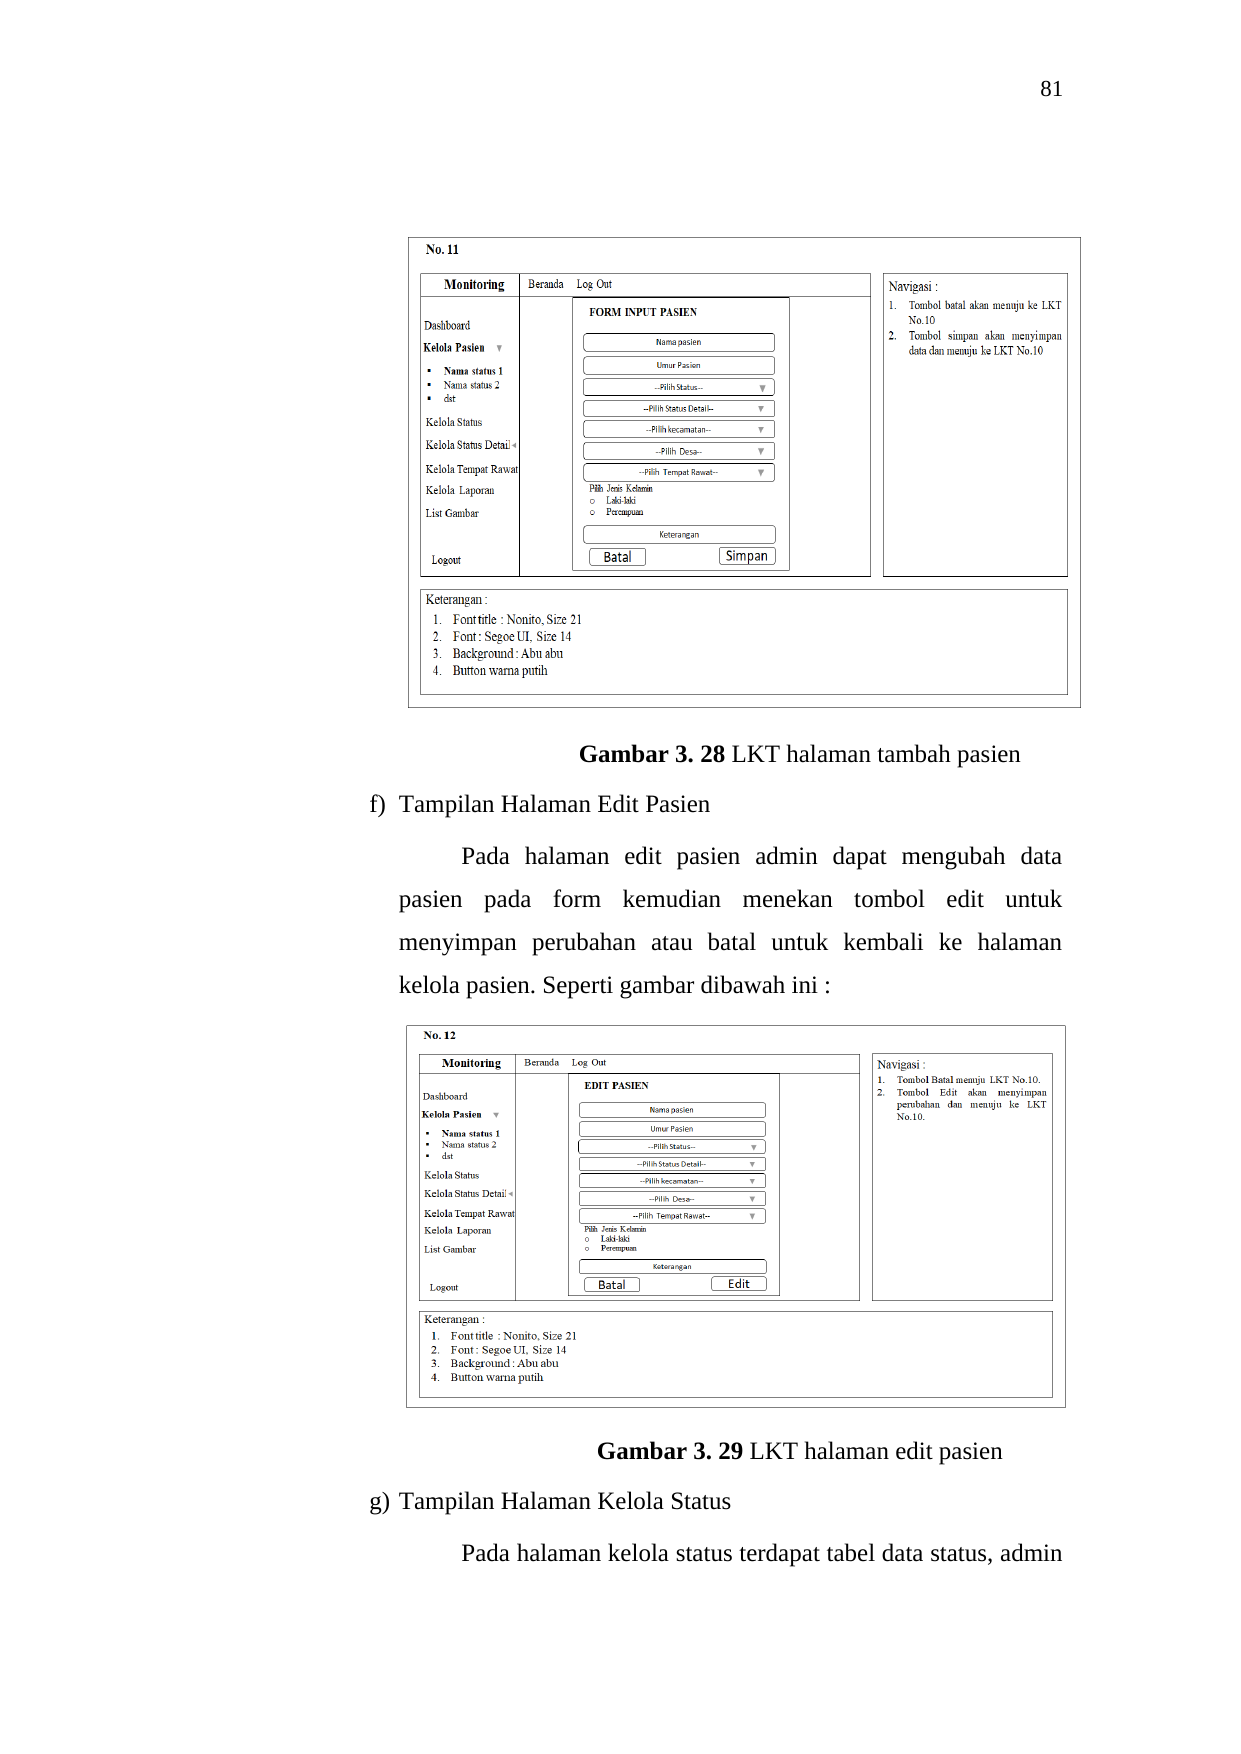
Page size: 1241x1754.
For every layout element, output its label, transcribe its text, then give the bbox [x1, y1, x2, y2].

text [399, 1538, 1063, 1567]
list Tampilan Halaman Kelola Status [369, 1486, 1063, 1515]
list Tampilan Halaman Edit Pasien [369, 789, 1063, 817]
picture [398, 1023, 1072, 1410]
picture [398, 236, 1087, 713]
text Pada halaman edit pasien admin dapat mengubah data pasien pada form kemudian menekan tombol edit untuk menyimpan perubahan atau batal untuk kembali ke halaman kelola pasien. Seperti gambar dibawah ini : [399, 841, 1063, 999]
